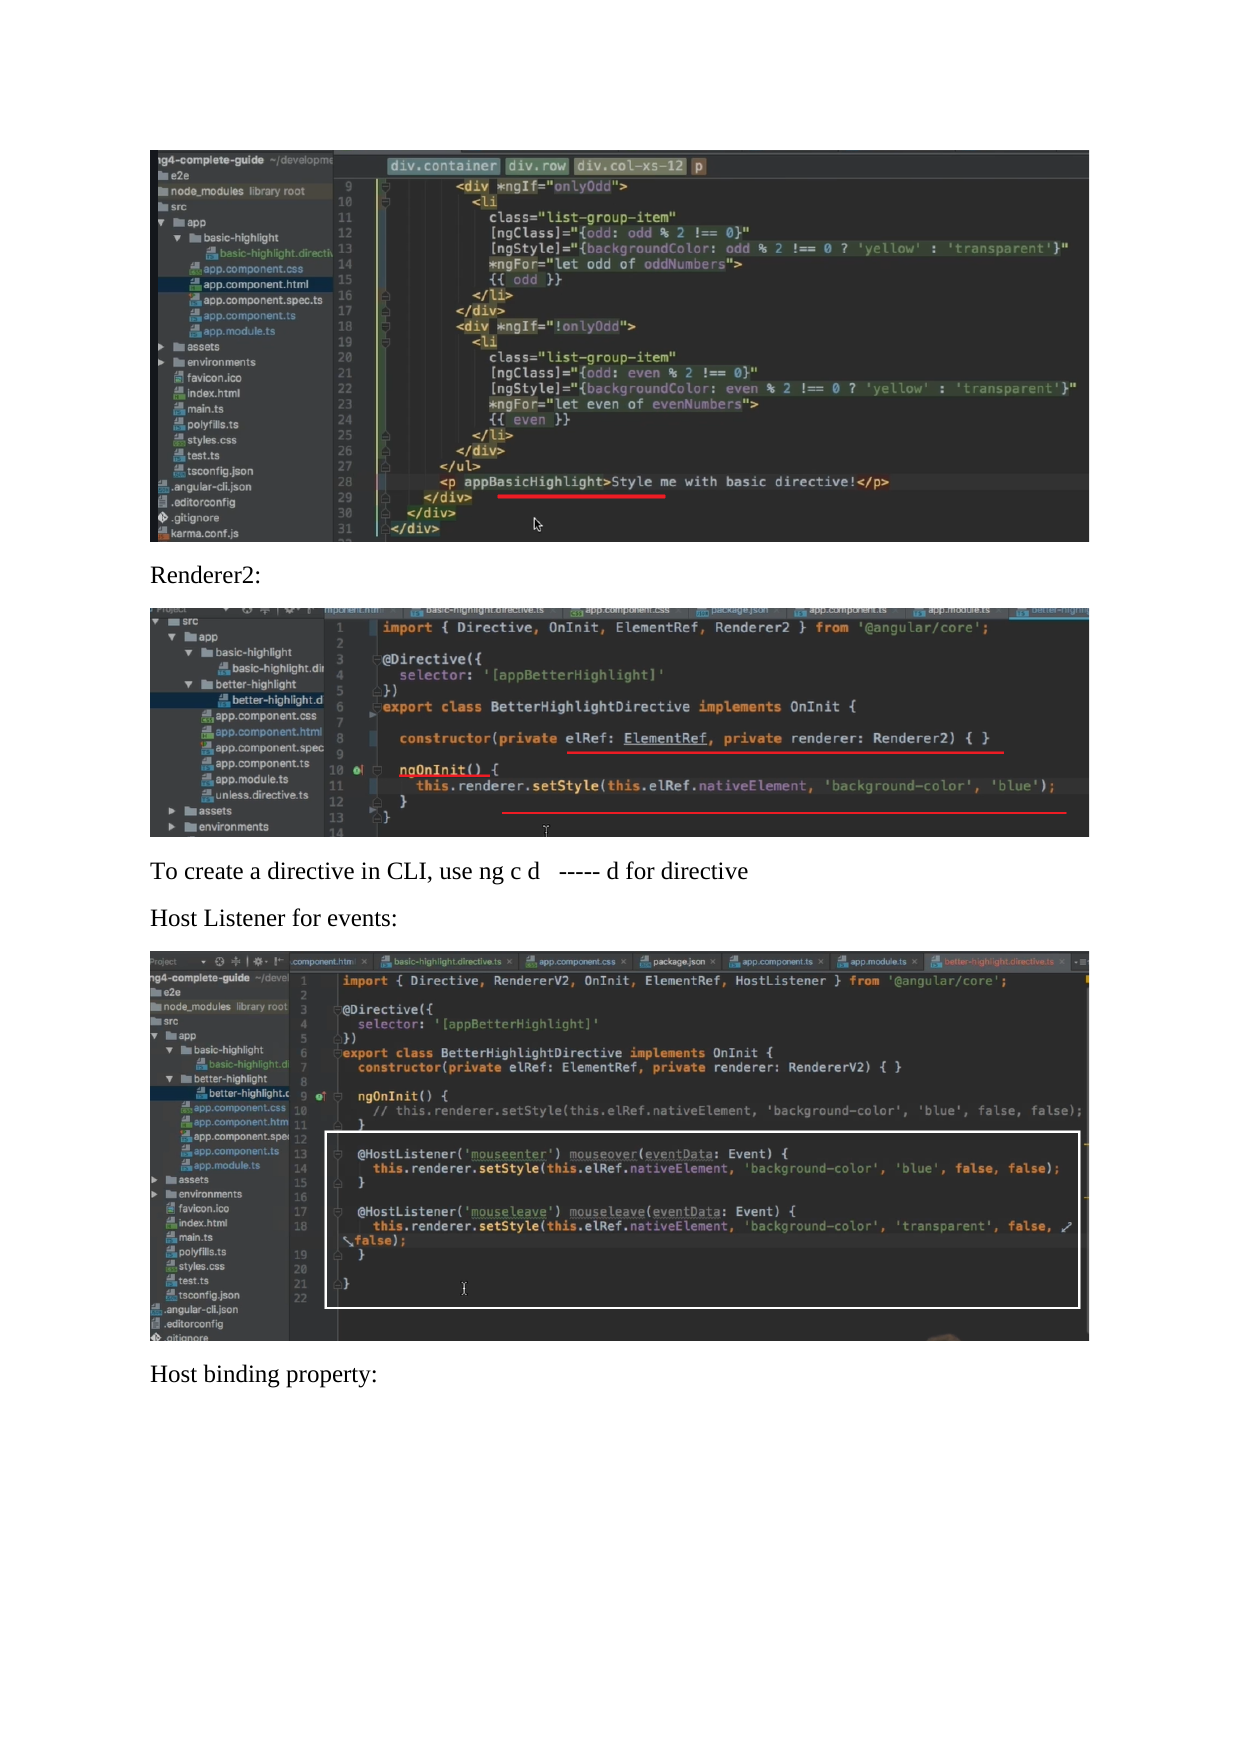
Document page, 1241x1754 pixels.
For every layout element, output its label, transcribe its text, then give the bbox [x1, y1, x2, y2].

text To create a directive in CLI, use ng c d ----- d for directive [150, 856, 1090, 884]
text Host Listener for events: [150, 903, 1090, 932]
picture [150, 608, 1090, 837]
text Renderer2: [150, 561, 1090, 589]
text Host binding property: [150, 1359, 1090, 1388]
picture [150, 951, 1090, 1341]
picture [150, 150, 1090, 542]
